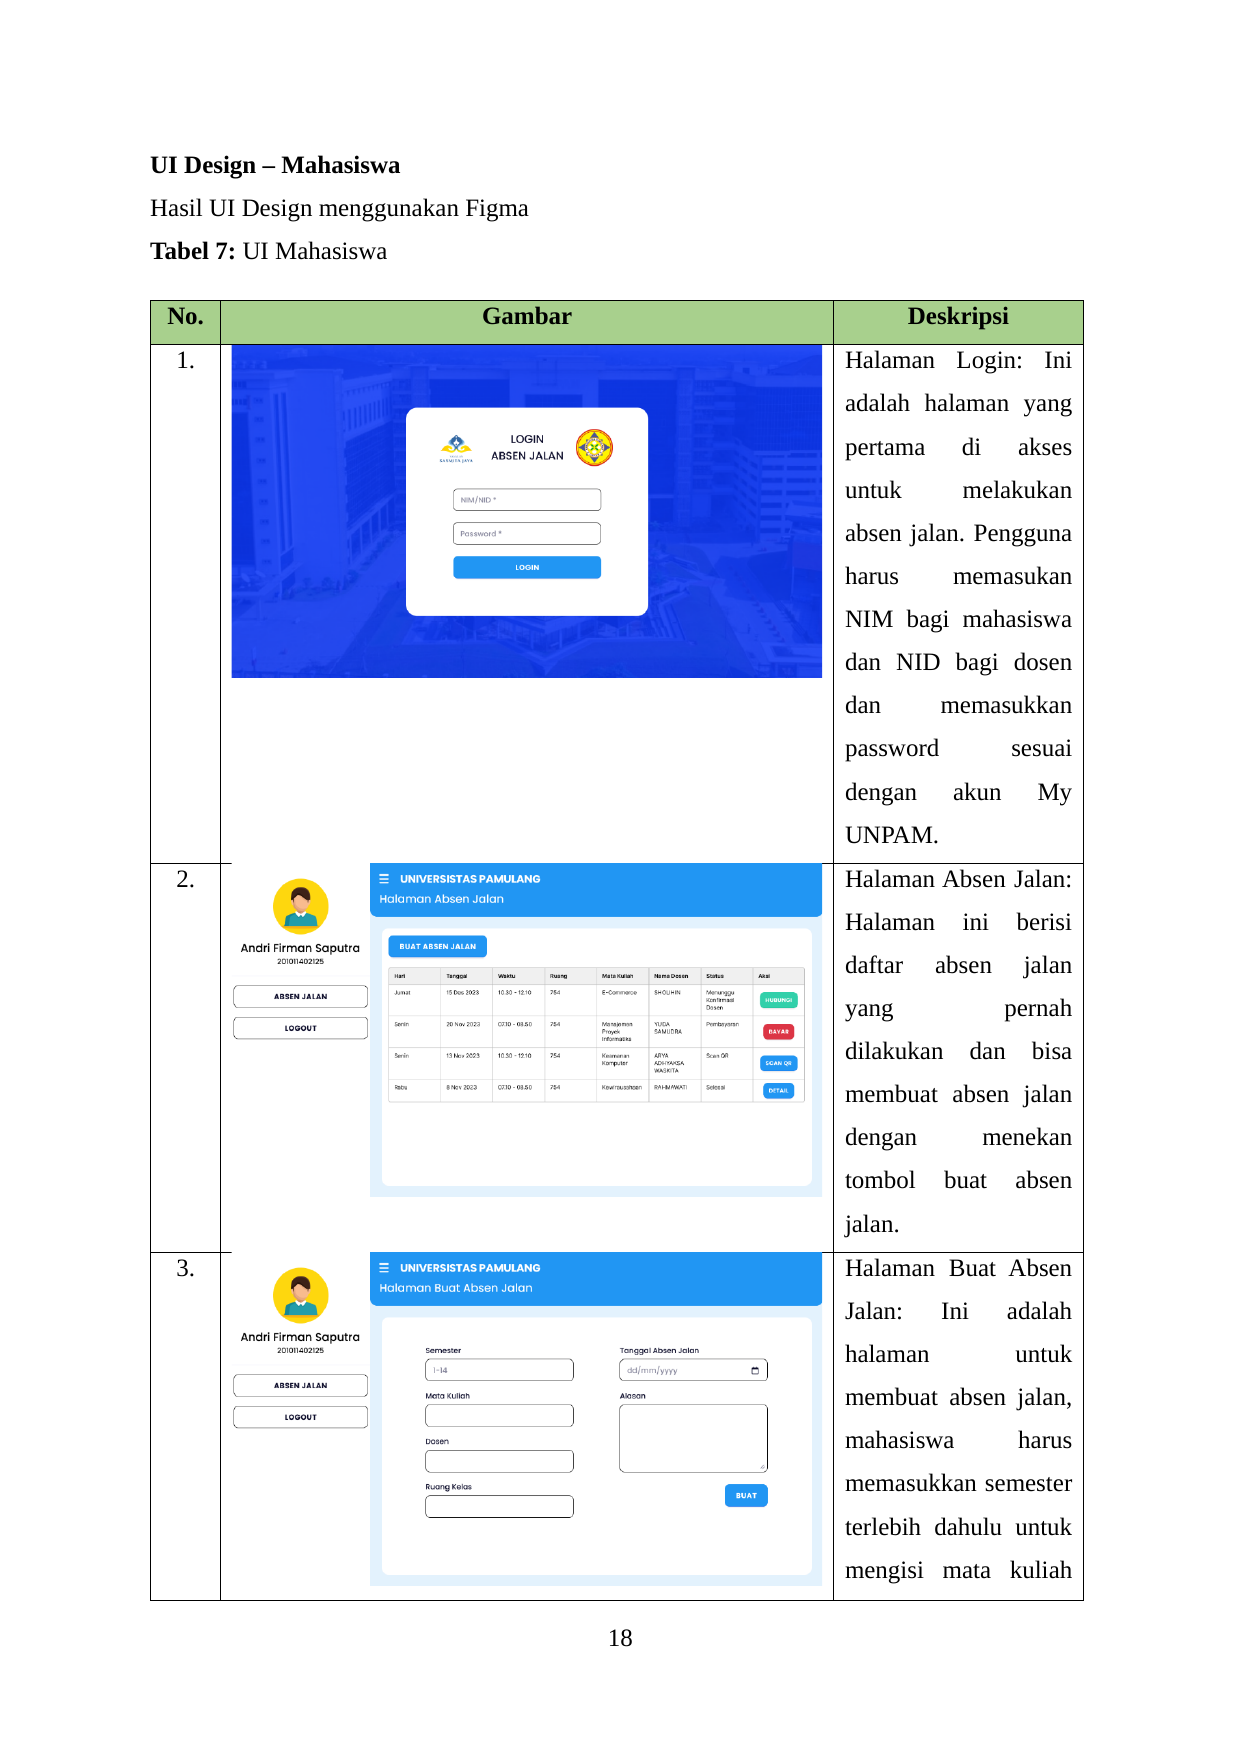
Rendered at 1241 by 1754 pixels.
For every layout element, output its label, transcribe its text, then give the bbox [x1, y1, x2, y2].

table_cell Halaman Login: Ini adalah halaman yang pertama di akses untuk melakukan absen jalan. Pengguna harus memasukan NIM bagi mahasiswa dan NID bagi dosen dan memasukkan password sesuai dengan akun My UNPAM. [834, 345, 1083, 863]
picture [231, 345, 823, 678]
table_cell 1. [151, 345, 220, 863]
table_cell 3. [151, 1253, 220, 1599]
table_cell [221, 1253, 833, 1599]
table_cell 2. [151, 864, 220, 1252]
table_cell [221, 345, 833, 863]
picture [231, 863, 823, 1197]
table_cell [834, 1253, 1083, 1599]
table_header Gambar [221, 301, 833, 344]
table_cell [221, 864, 833, 1252]
subtitle UI Design – Mahasiswa [150, 150, 1090, 179]
picture [231, 1252, 823, 1586]
table_cell Halaman Absen Jalan: Halaman ini berisi daftar absen jalan yang pernah dilakukan dan bisa membuat absen jalan dengan menekan tombol buat absen jalan. [834, 864, 1083, 1252]
text Hasil UI Design menggunakan Figma [150, 193, 1090, 222]
table_header Deskripsi [834, 301, 1083, 344]
text Tabel 7: UI Mahasiswa [150, 236, 1090, 265]
table_header No. [151, 301, 220, 344]
